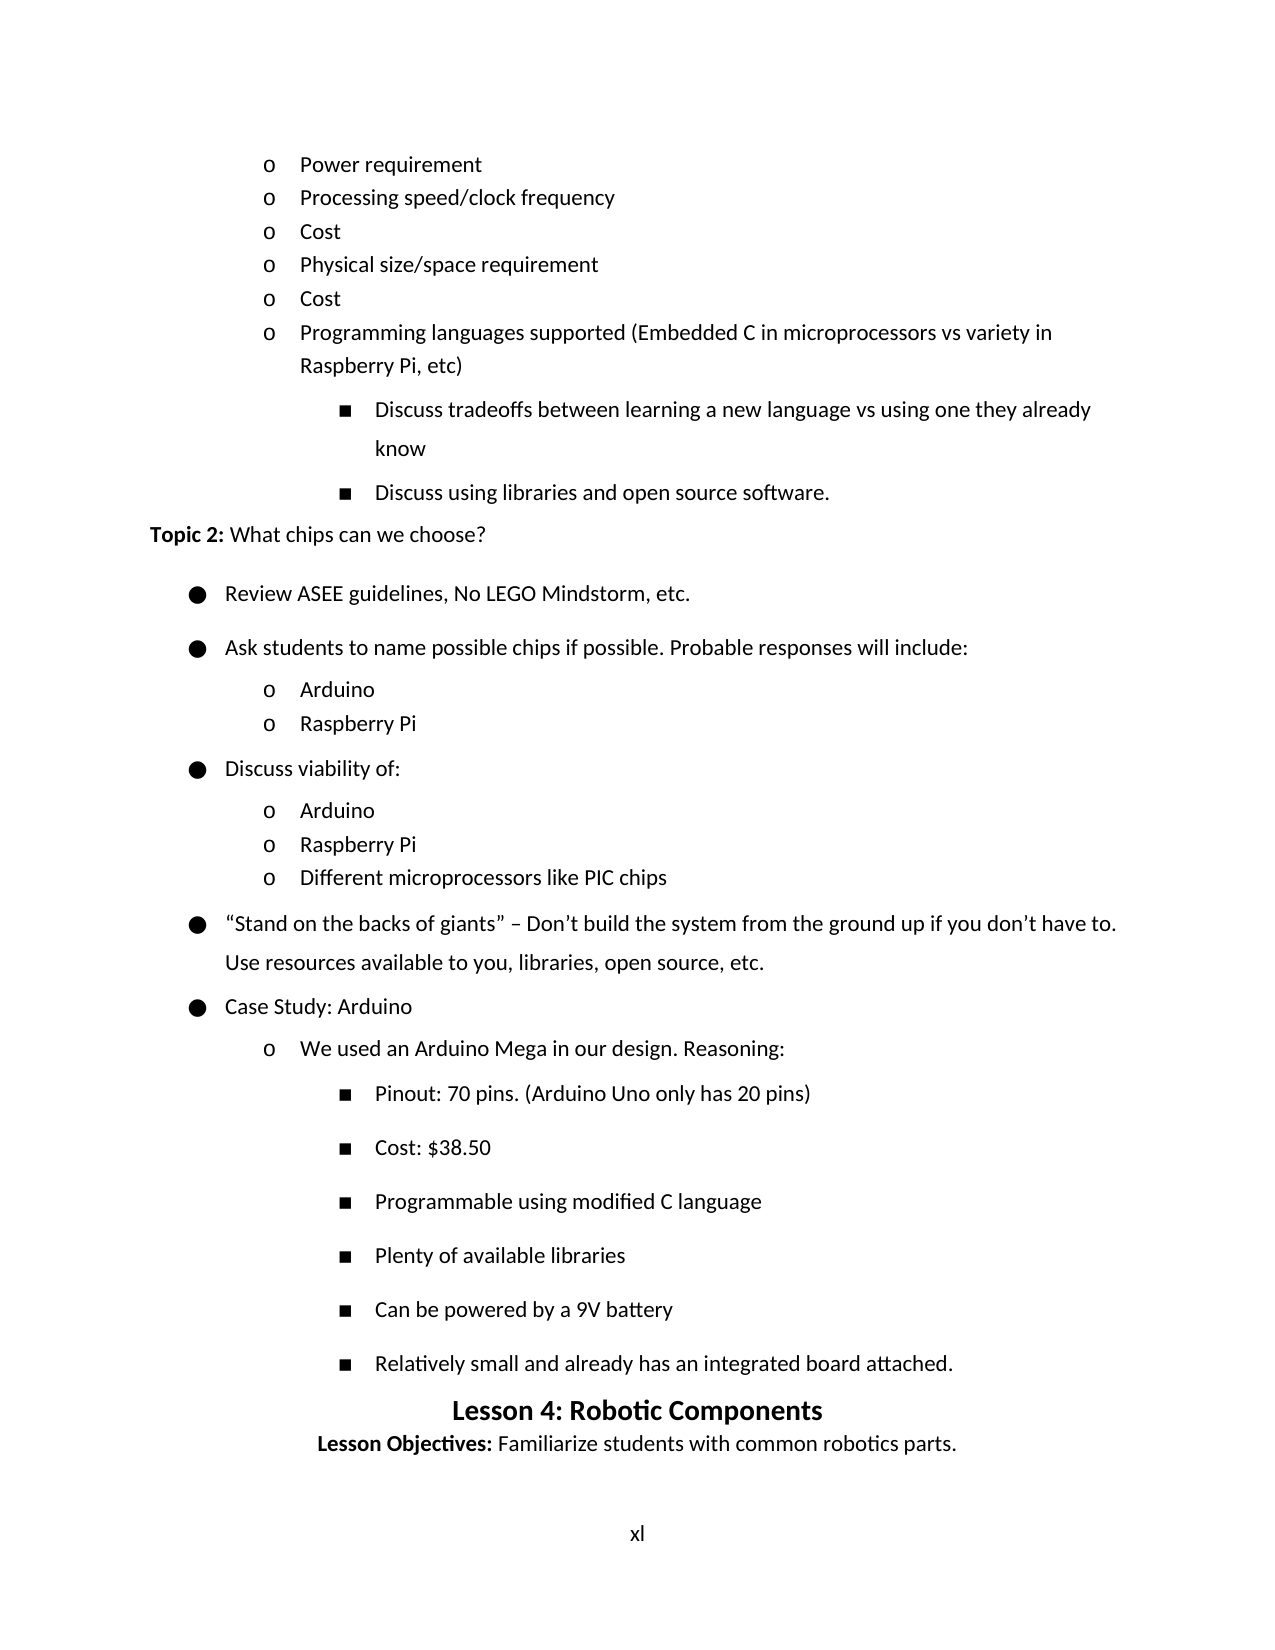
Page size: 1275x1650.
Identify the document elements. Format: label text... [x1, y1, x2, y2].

text Lesson 4: Robotic Components Lesson Objectives: Familiarize students with common robotics parts. [150, 1392, 1125, 1457]
list Cost [262, 217, 1125, 246]
list Ask students to name possible chips if possible. Probable responses will include: [187, 621, 1125, 668]
list Different microprocessors like PIC chips [262, 863, 1125, 893]
list Cost [262, 284, 1125, 313]
list Case Study: Arduino [187, 980, 1125, 1027]
list Arduino [262, 675, 1125, 704]
list “Stand on the backs of giants” – Don’t build the system from the ground up if you don’t have to. Use resources available to you, libraries, open source, etc. [187, 897, 1125, 976]
list Discuss using libraries and open source software. [337, 467, 1125, 513]
list Raspberry Pi [262, 830, 1125, 859]
list Programmable using modified C language [337, 1176, 1125, 1223]
list Programming languages supported (Embedded C in microprocessors vs variety in Raspberry Pi, etc) [262, 318, 1125, 379]
list Power requirement [262, 150, 1125, 179]
list Physical size/space requirement [262, 251, 1125, 280]
list Processing speed/clock frequency [262, 183, 1125, 213]
list Pinout: 70 pins. (Arduino Uno only has 20 pins) [337, 1068, 1125, 1115]
list Review ASEE guidelines, No LEGO Mindstorm, etc. [187, 567, 1125, 614]
list Raspberry Pi [262, 709, 1125, 738]
list Arduino [262, 796, 1125, 826]
list Cost: $38.50 [337, 1122, 1125, 1169]
text Topic 2: What chips can we choose? [150, 521, 1125, 548]
list We used an Arduino Mega in our design. Reasoning: [262, 1034, 1125, 1063]
list Discuss tradeoffs between learning a new language vs using one they already know [337, 383, 1125, 462]
list Relatively small and already has an integrated board attached. [337, 1338, 1125, 1384]
list Discuss viability of: [187, 742, 1125, 789]
list Plenty of available libraries [337, 1230, 1125, 1277]
list Can be powered by a 9V battery [337, 1284, 1125, 1331]
